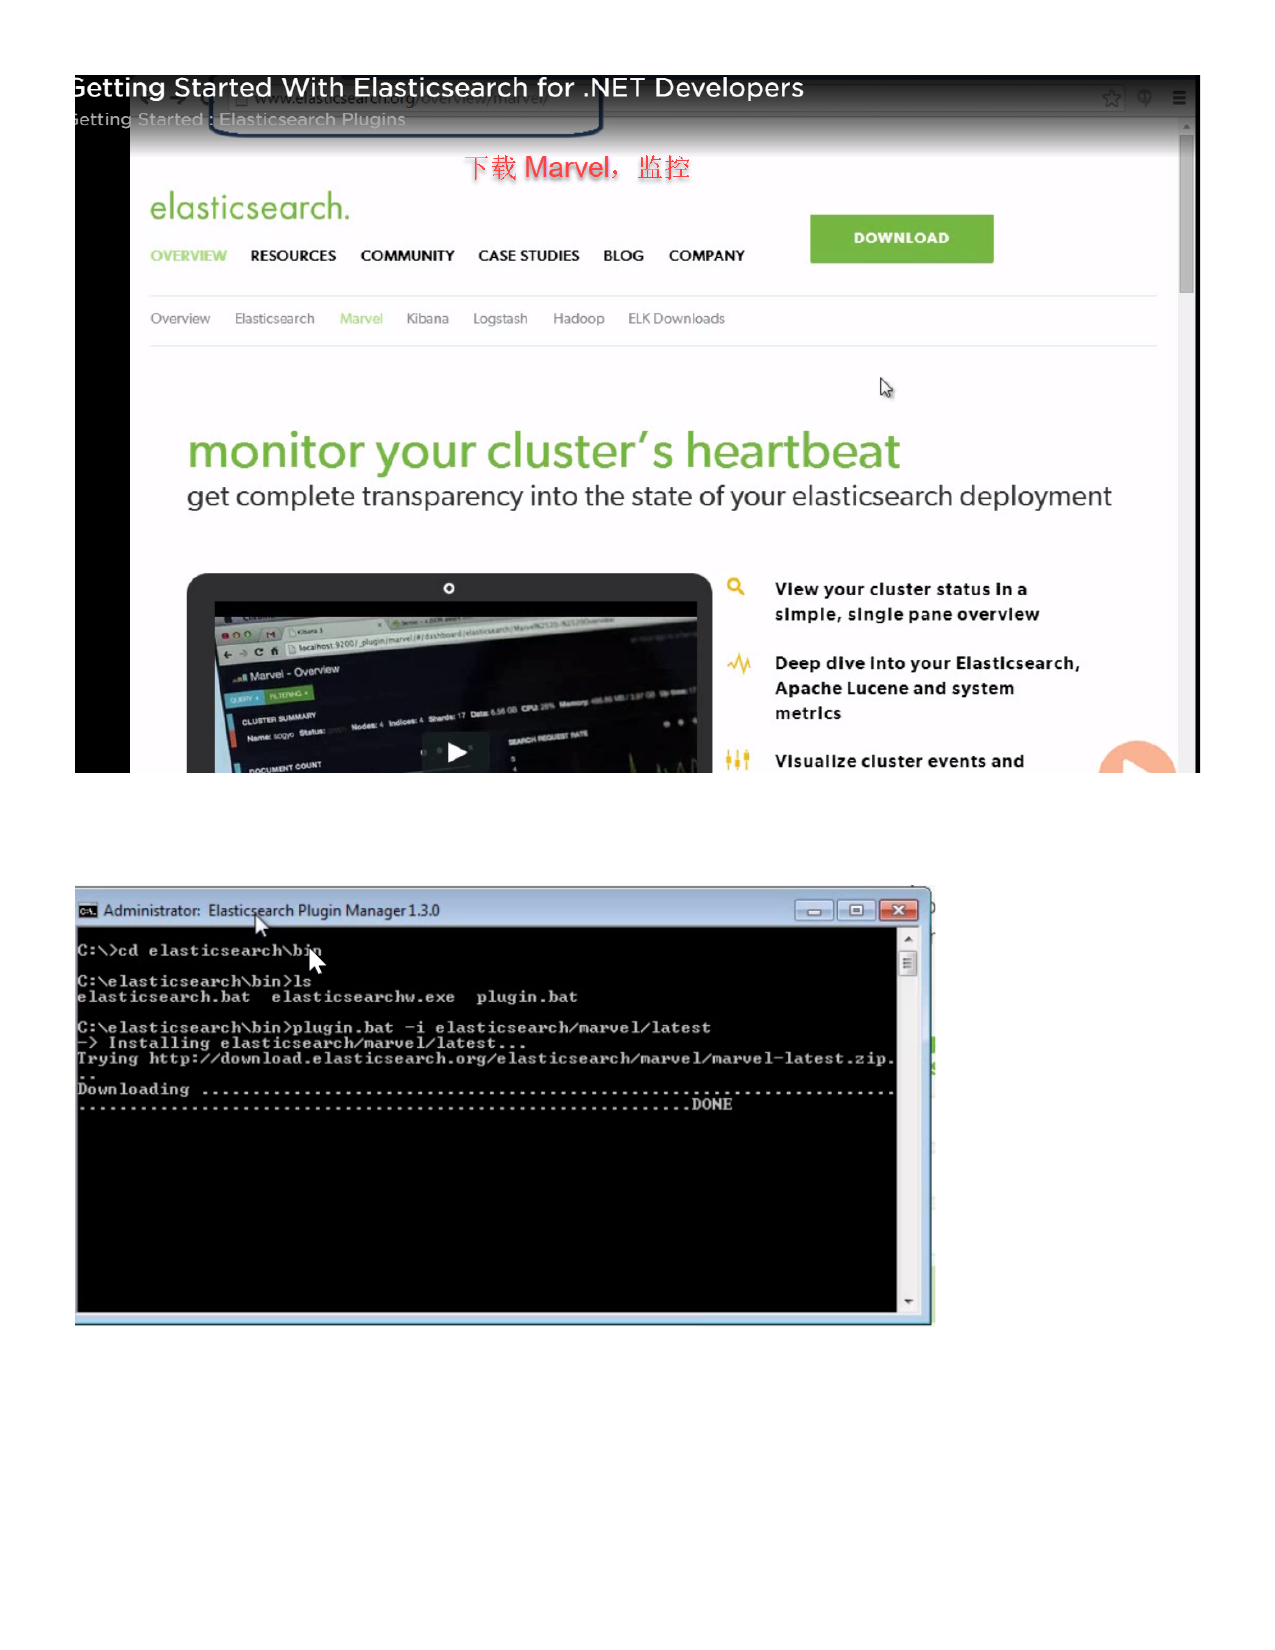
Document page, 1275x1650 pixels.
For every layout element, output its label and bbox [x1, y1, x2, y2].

picture [75, 885, 936, 1327]
picture [75, 75, 1200, 773]
